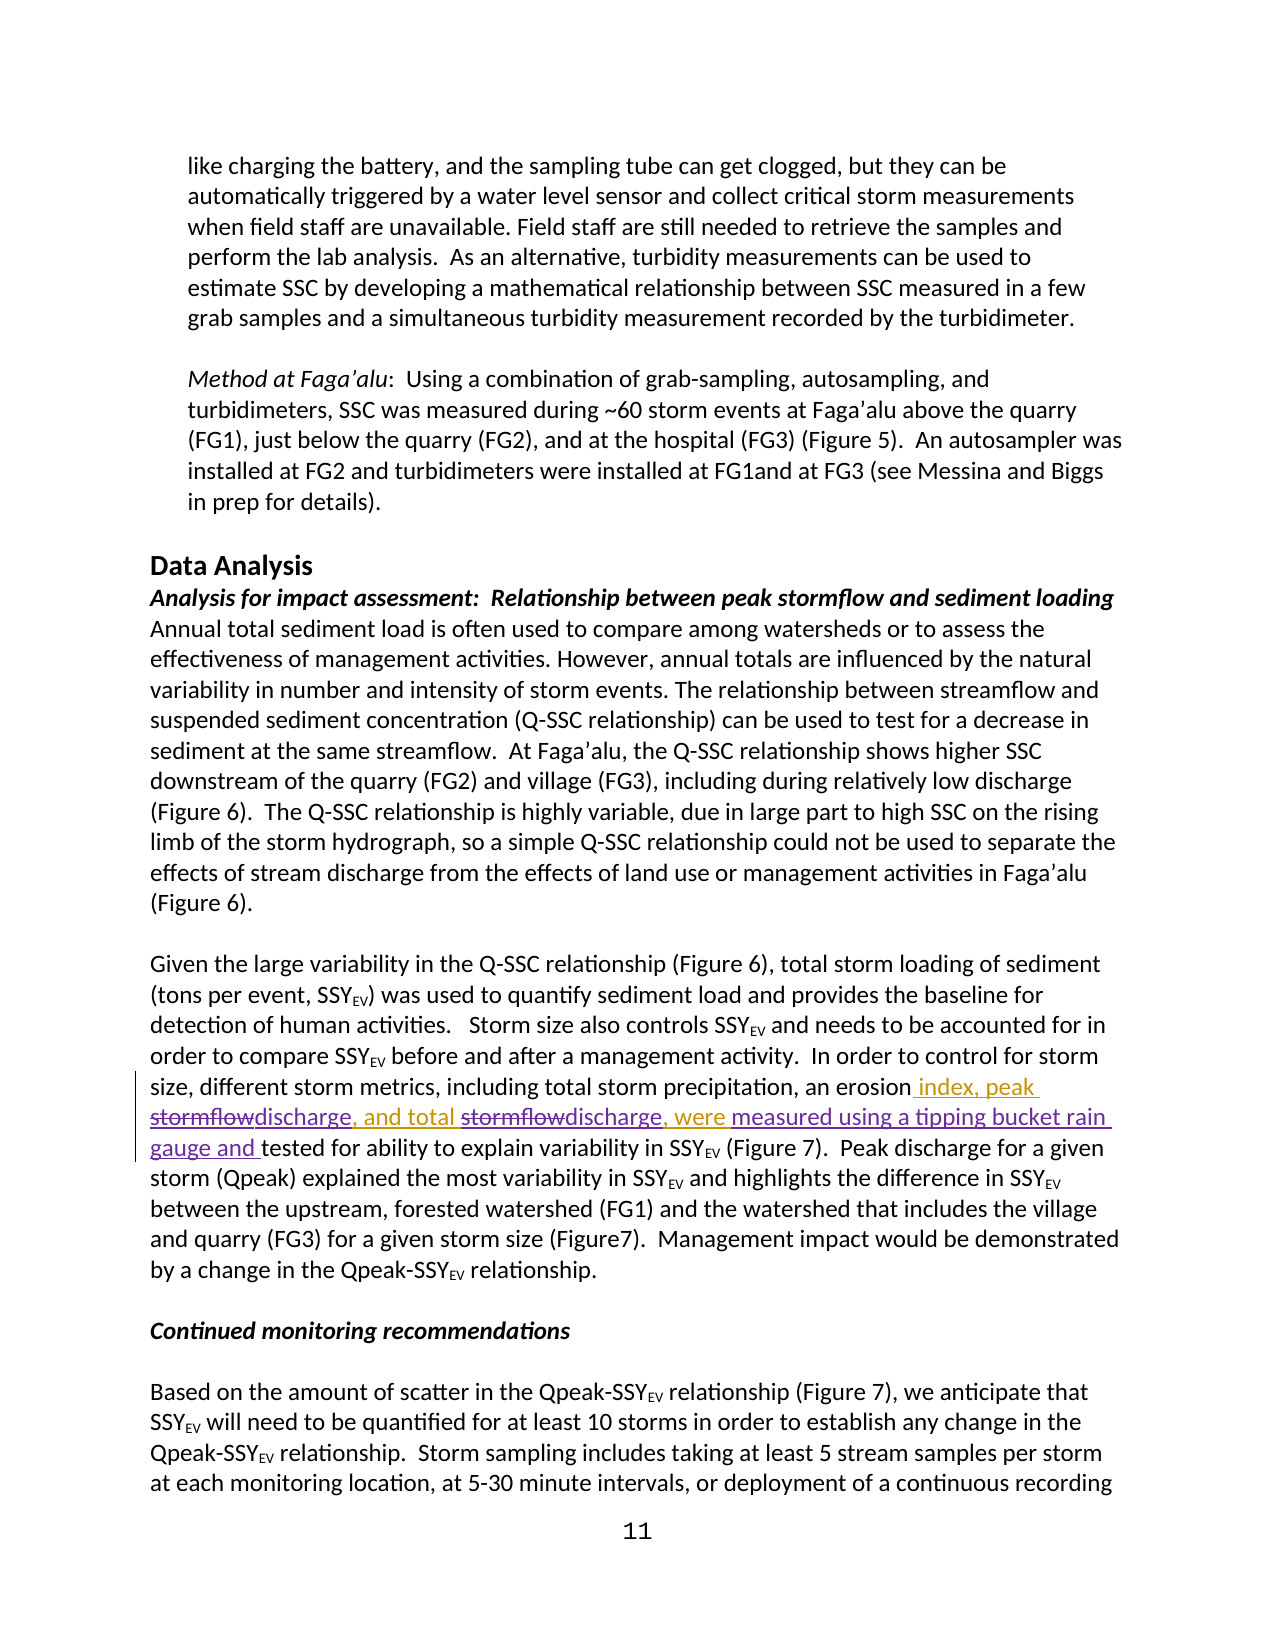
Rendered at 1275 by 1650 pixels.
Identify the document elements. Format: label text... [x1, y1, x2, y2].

text Annual total sediment load is often used to compare among watersheds or to assess the effectiveness of management activities. However, annual totals are influenced by the natural variability in number and intensity of storm events. The relationship between streamflow and suspended sediment concentration (Q-SSC relationship) can be used to test for a decrease in sediment at the same streamflow. At Faga’alu, the Q-SSC relationship shows higher SSC downstream of the quarry (FG2) and village (FG3), including during relatively low discharge (Figure 6). The Q-SSC relationship is highly variable, due in large part to high SSC on the rising limb of the storm hydrograph, so a simple Q-SSC relationship could not be used to separate the effects of stream discharge from the effects of land use or management activities in Faga’alu (Figure 6). [150, 613, 1125, 918]
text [150, 1376, 1125, 1498]
text Data Analysis [150, 547, 1125, 582]
text Continued monitoring recommendations [150, 1315, 1125, 1345]
text Analysis for impact assessment: Relationship between peak stormflow and sediment loading [150, 582, 1125, 613]
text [187, 150, 1125, 333]
text Method at Faga’alu: Using a combination of grab-sampling, autosampling, and turbidimeters, SSC was measured during ~60 storm events at Faga’alu above the quarry (FG1), just below the quarry (FG2), and at the hospital (FG3) (Figure 5). An autosampler was installed at FG2 and turbidimeters were installed at FG1and at FG3 (see Messina and Biggs in prep for details). [187, 364, 1125, 516]
text Given the large variability in the Q-SSC relationship (Figure 6), total storm loading of sediment (tons per event, SSYEV) was used to quantify sediment load and provides the baseline for detection of human activities. Storm size also controls SSYEV and needs to be accounted for in order to compare SSYEV before and after a management activity. In order to control for storm size, different storm metrics, including total storm precipitation, an erosiontested for ability to explain variability in SSYEV (Figure 7). Peak discharge for a given storm (Qpeak) explained the most variability in SSYEV and highlights the difference in SSYEV between the upstream, forested watershed (FG1) and the watershed that includes the village and quarry (FG3) for a given storm size (Figure7). Management impact would be demonstrated by a change in the Qpeak-SSYEV relationship. [150, 949, 1125, 1284]
